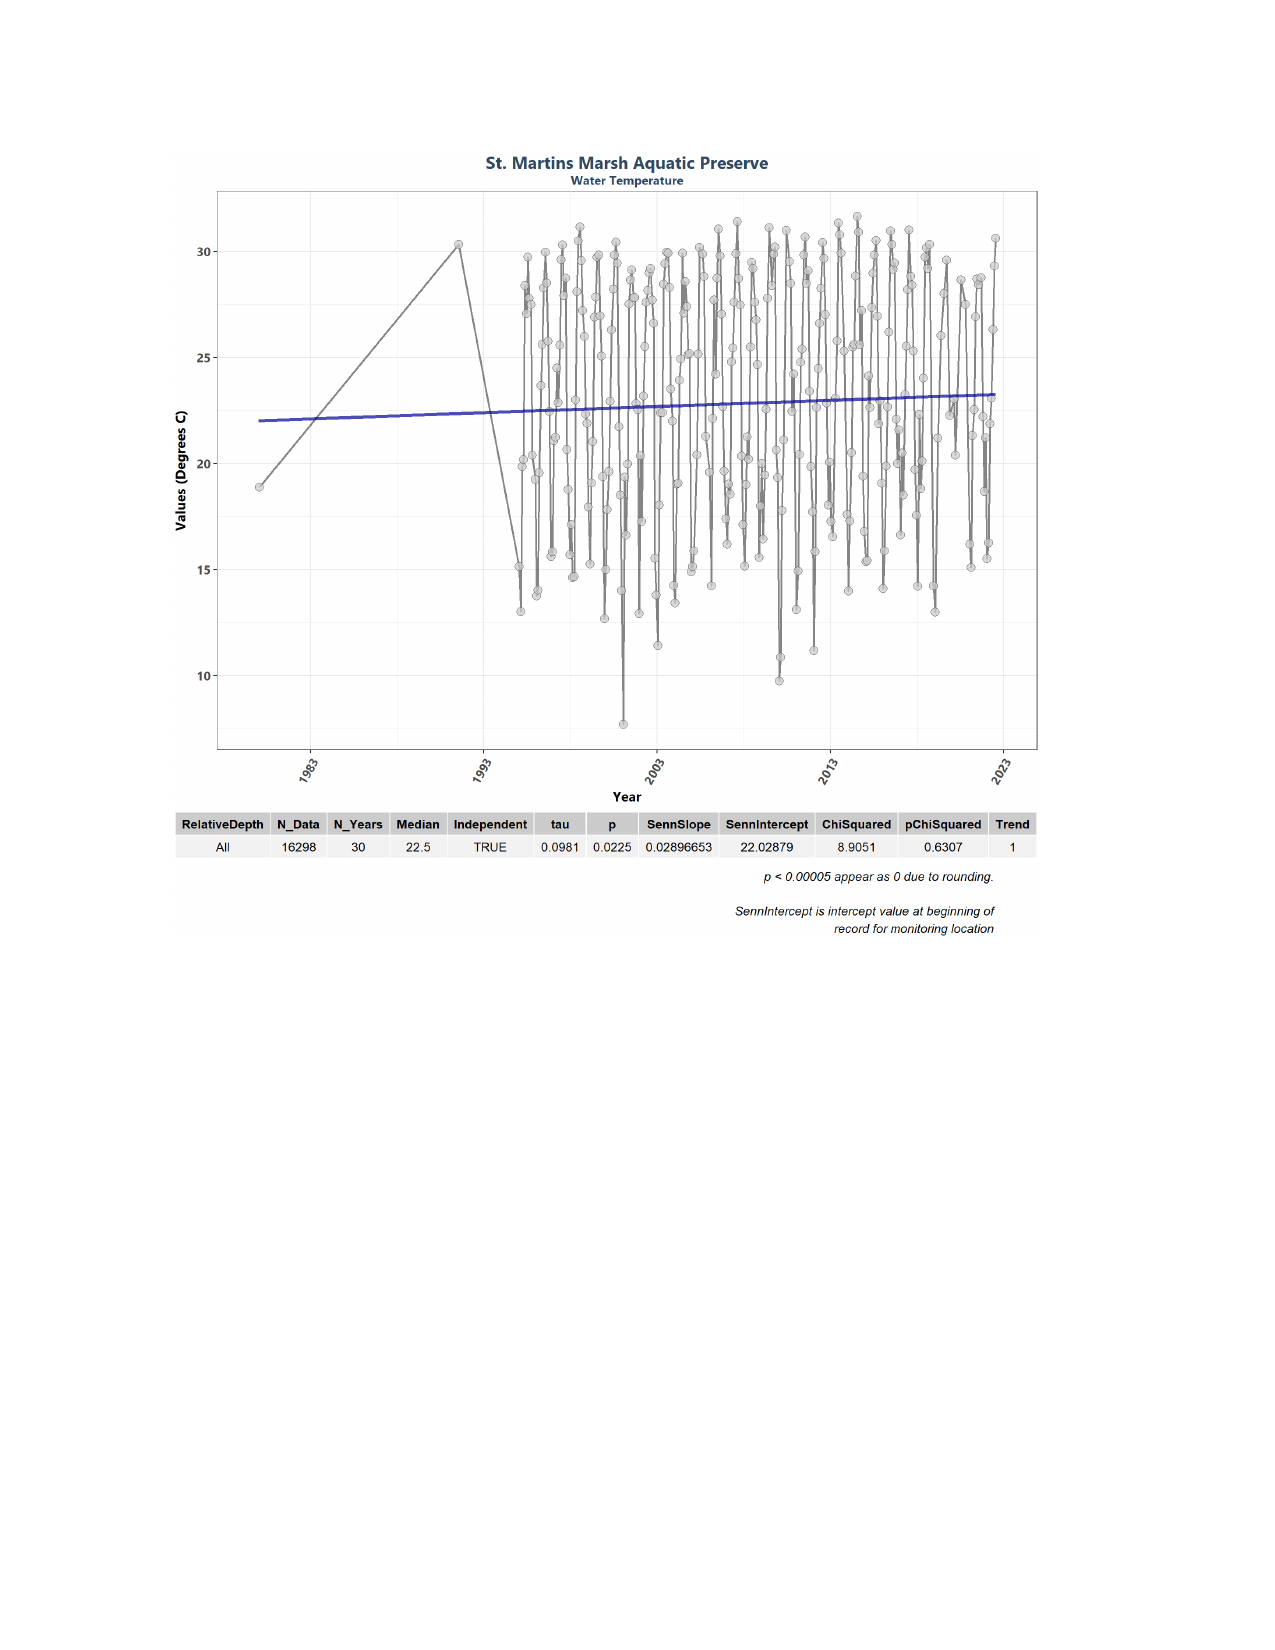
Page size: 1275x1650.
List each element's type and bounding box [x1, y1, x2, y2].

picture [168, 150, 1044, 938]
